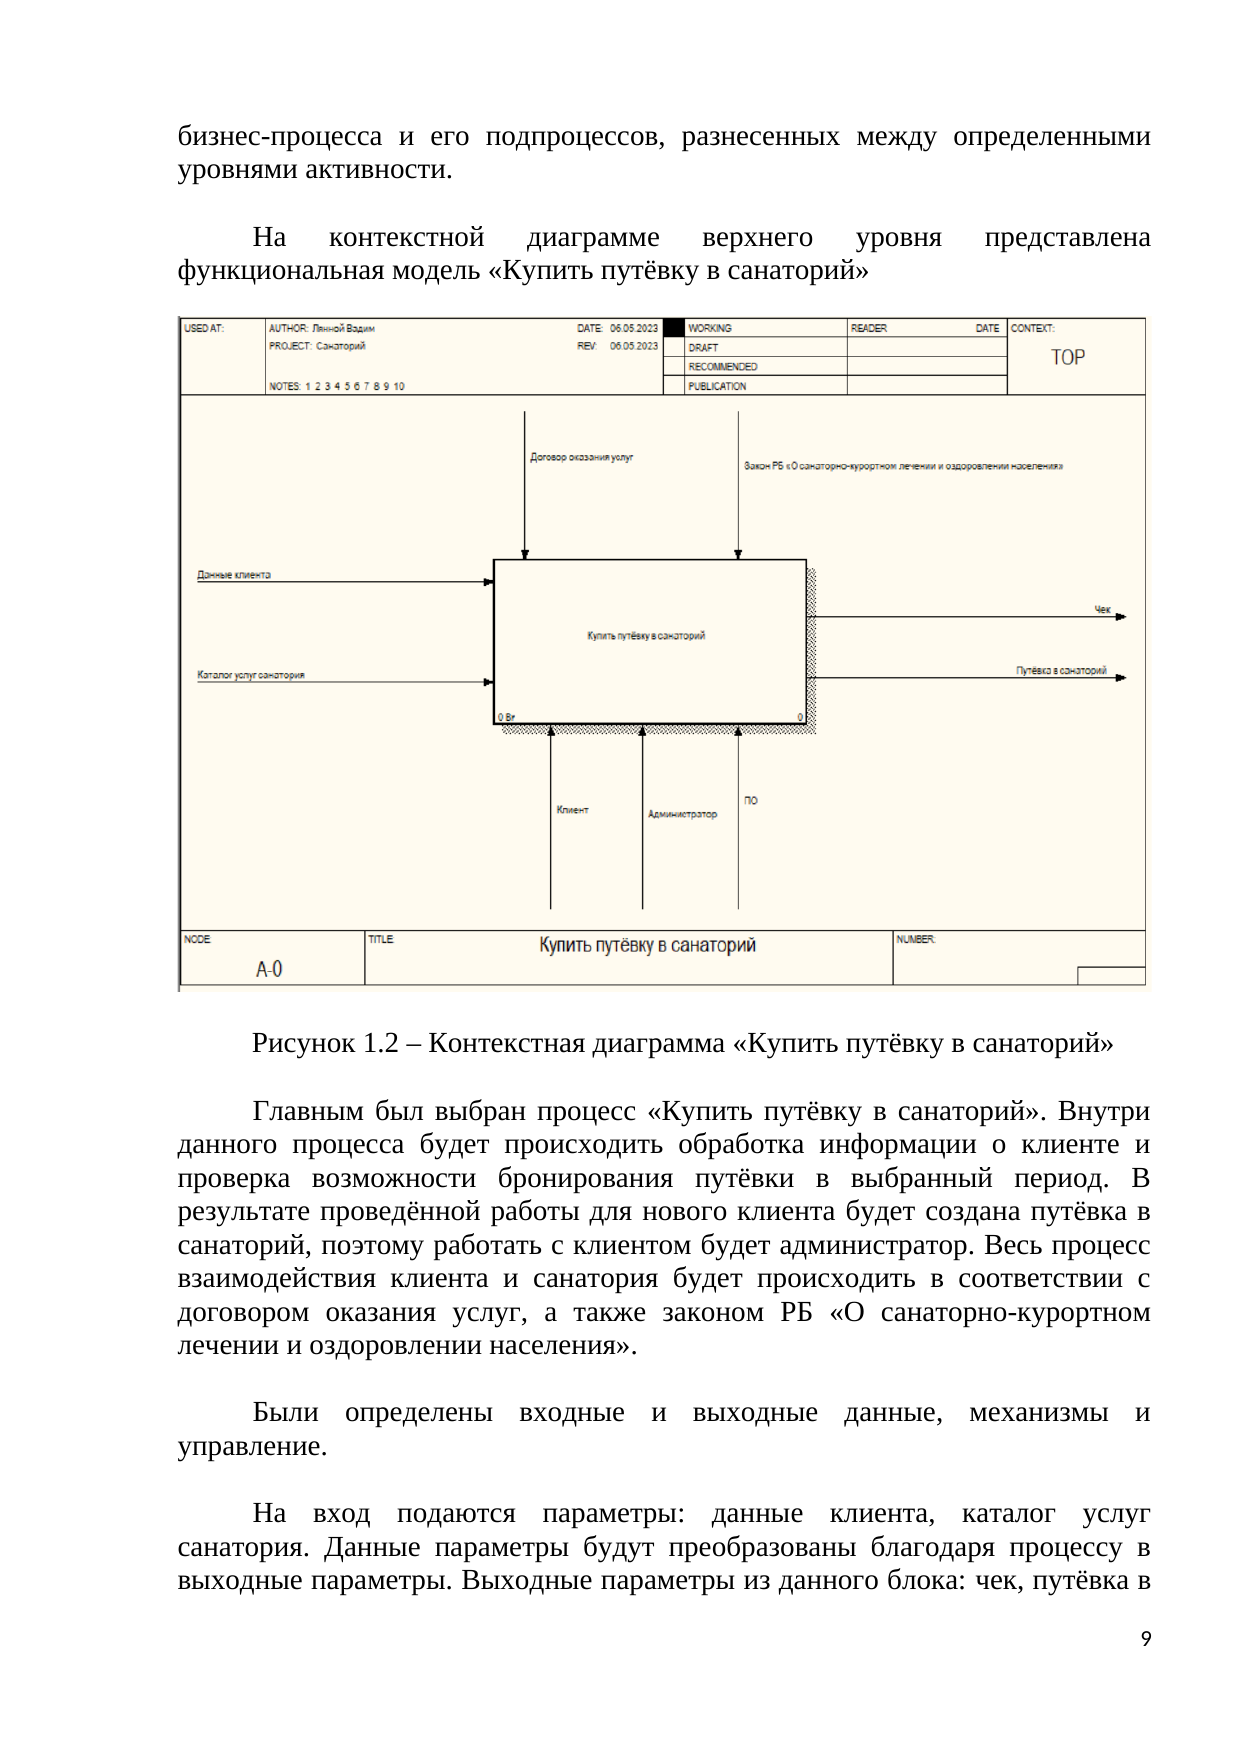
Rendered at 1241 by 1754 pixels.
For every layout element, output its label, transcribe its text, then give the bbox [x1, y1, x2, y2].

text Главным был выбран процесс «Купить путёвку в санаторий». Внутри данного процесса будет происходить обработка информации о клиенте и проверка возможности бронирования путёвки в выбранный период. В результате проведённой работы для нового клиента будет создана путёвка в санаторий, поэтому работать с клиентом будет администратор. Весь процесс взаимодействия клиента и санатория будет происходить в соответствии с договором оказания услуг, а также законом РБ «О санаторно-курортном лечении и оздоровлении населения». [177, 1093, 1152, 1361]
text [177, 1495, 1152, 1596]
text Были определены входные и выходные данные, механизмы и управление. [177, 1394, 1152, 1462]
text На контекстной диаграмме верхнего уровня представлена функциональная модель «Купить путёвку в санаторий» [177, 219, 1152, 286]
picture [177, 316, 1152, 992]
text Рисунок 1.2 – Контекстная диаграмма «Купить путёвку в санаторий» [177, 1026, 1152, 1059]
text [177, 118, 1152, 185]
